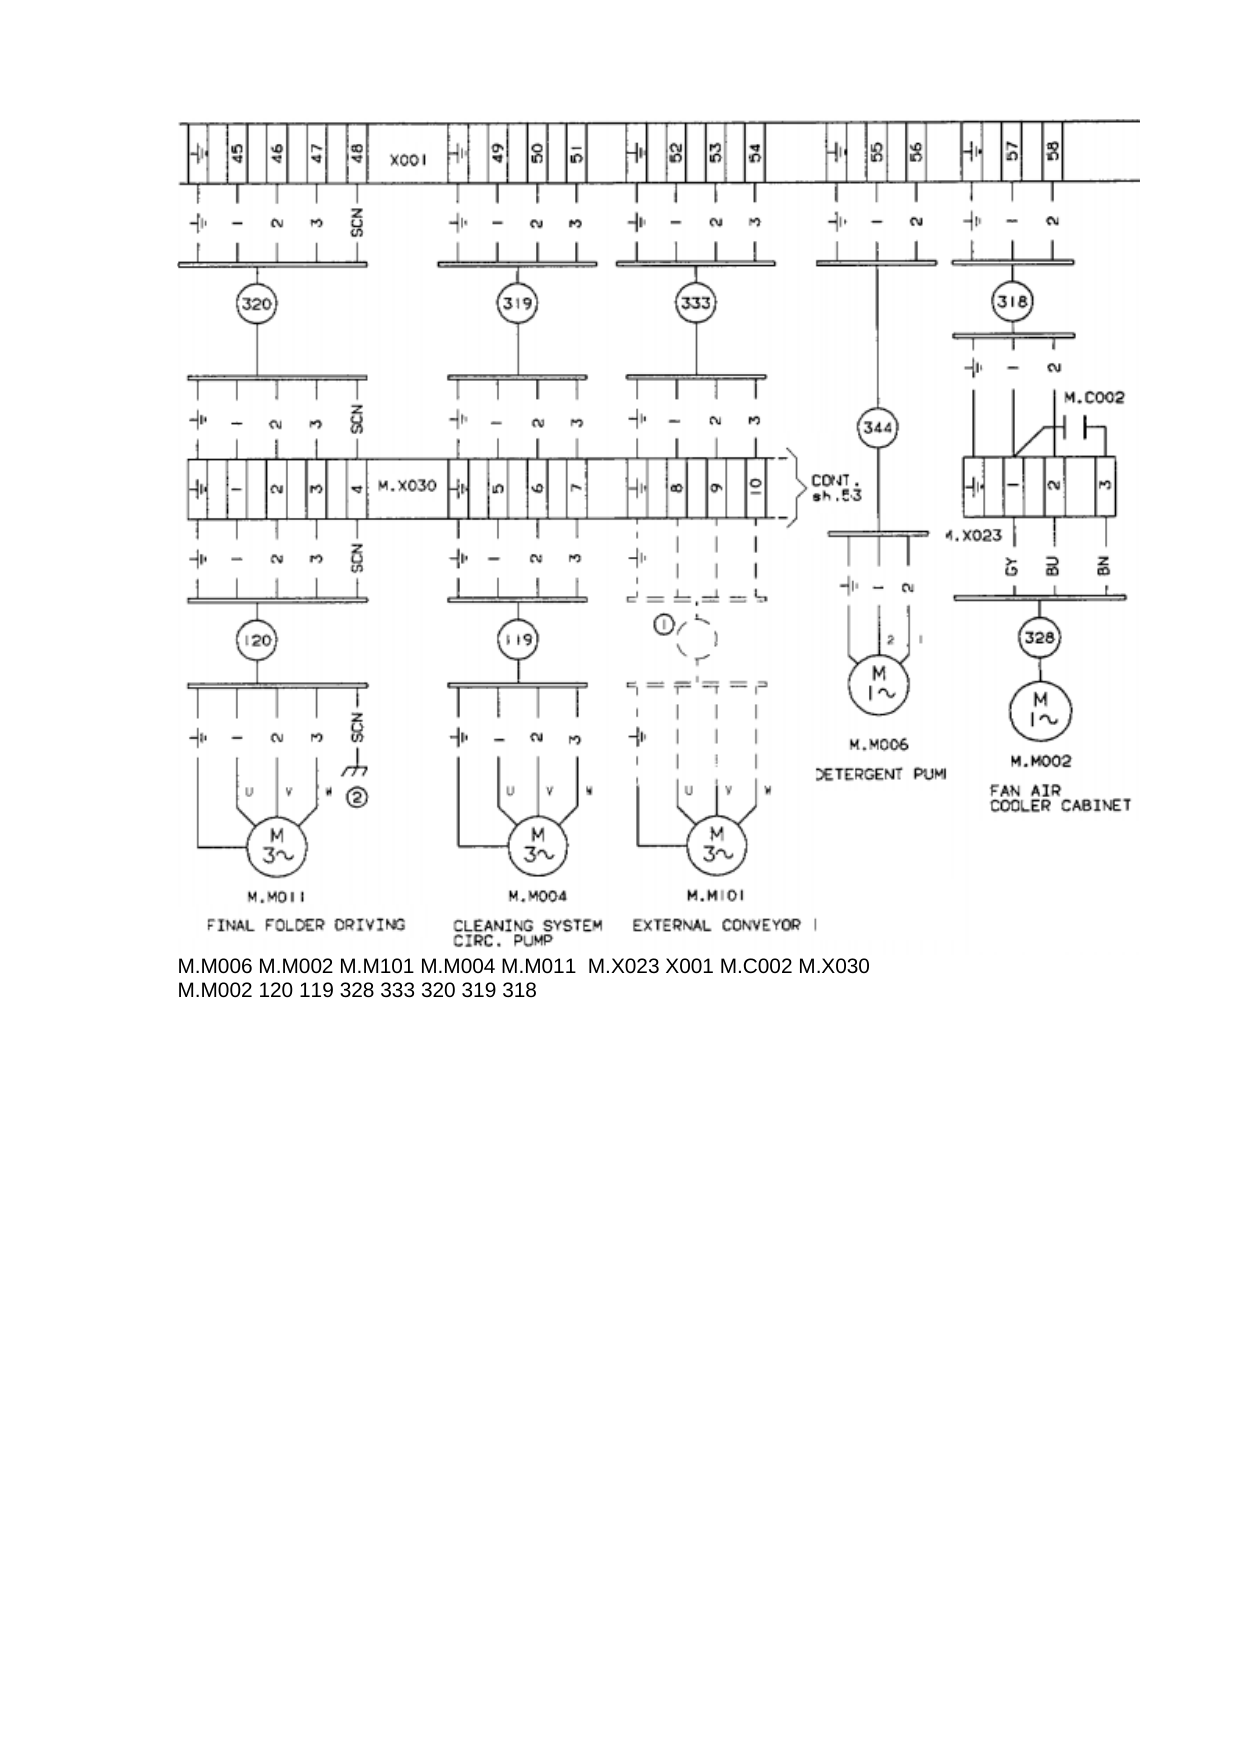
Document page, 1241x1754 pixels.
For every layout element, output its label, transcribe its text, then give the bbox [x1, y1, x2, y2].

picture [177, 118, 1140, 955]
text M.M006 M.M002 M.M101 M.M004 M.M011 M.X023 X001 M.C002 M.X030 M.M002 120 119 328 333 320 319 318 [177, 954, 1152, 1002]
